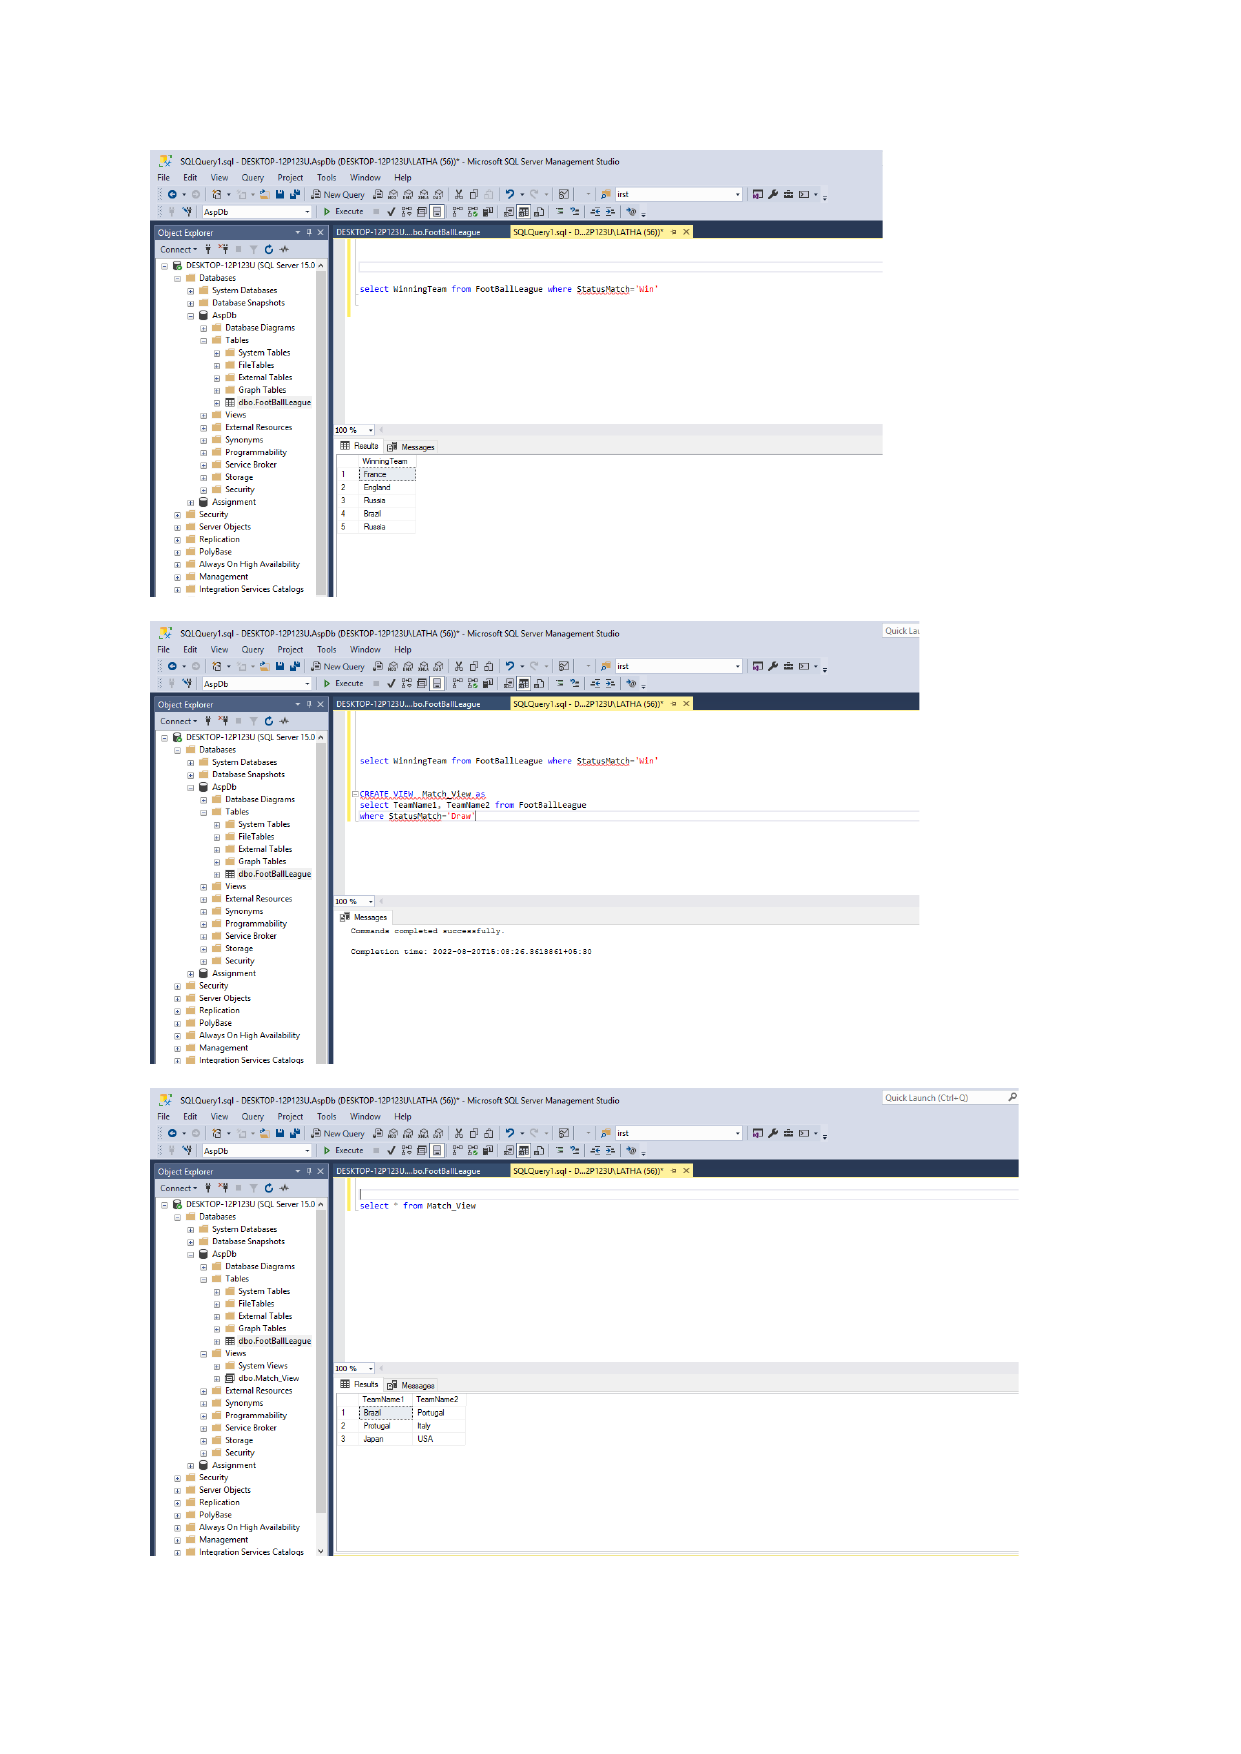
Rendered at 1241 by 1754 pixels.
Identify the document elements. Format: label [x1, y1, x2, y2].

picture [150, 150, 883, 597]
picture [150, 621, 920, 1064]
picture [150, 1088, 1019, 1556]
